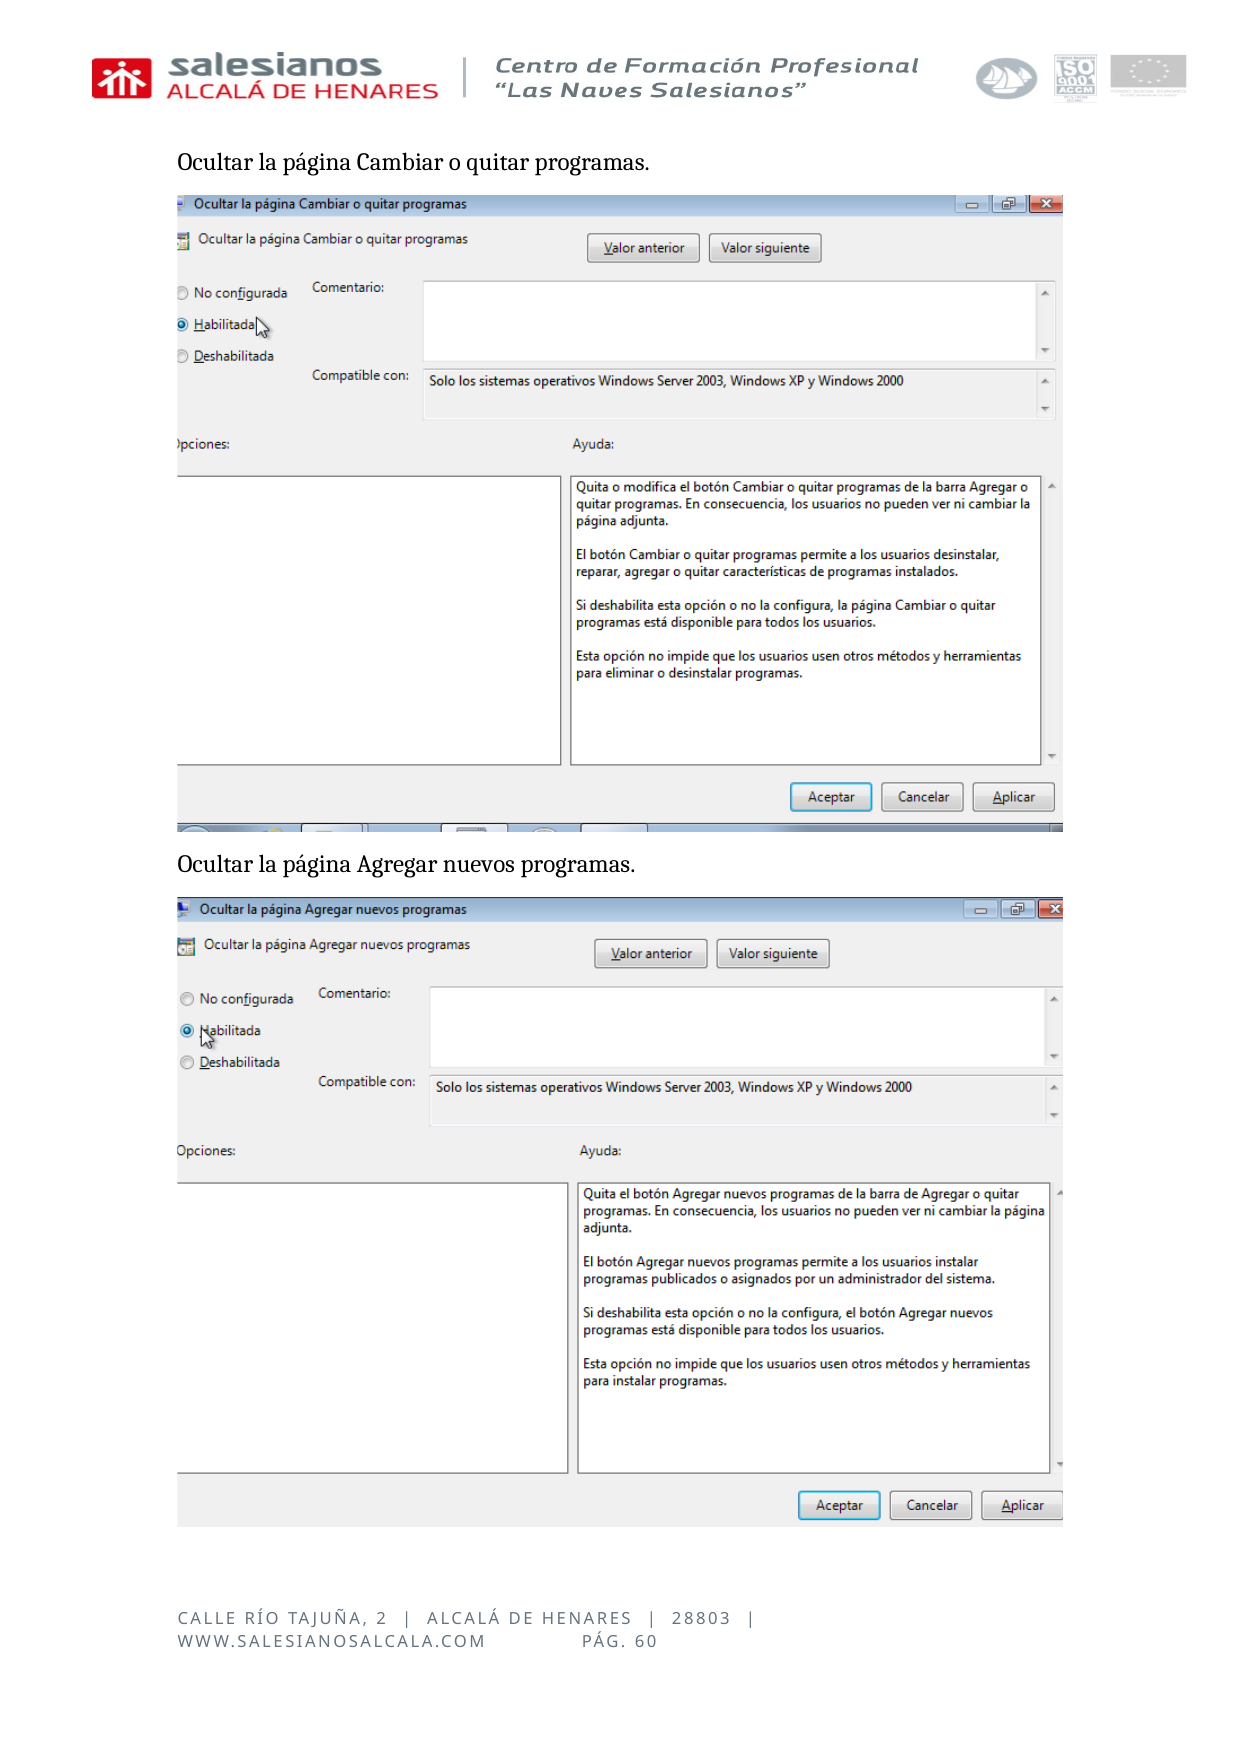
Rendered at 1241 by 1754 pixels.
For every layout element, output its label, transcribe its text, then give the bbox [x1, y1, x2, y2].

picture [177, 897, 1063, 1527]
text Ocultar la página Agregar nuevos programas. [177, 850, 1063, 879]
text Ocultar la página Cambiar o quitar programas. [177, 148, 1063, 176]
picture [177, 195, 1063, 832]
